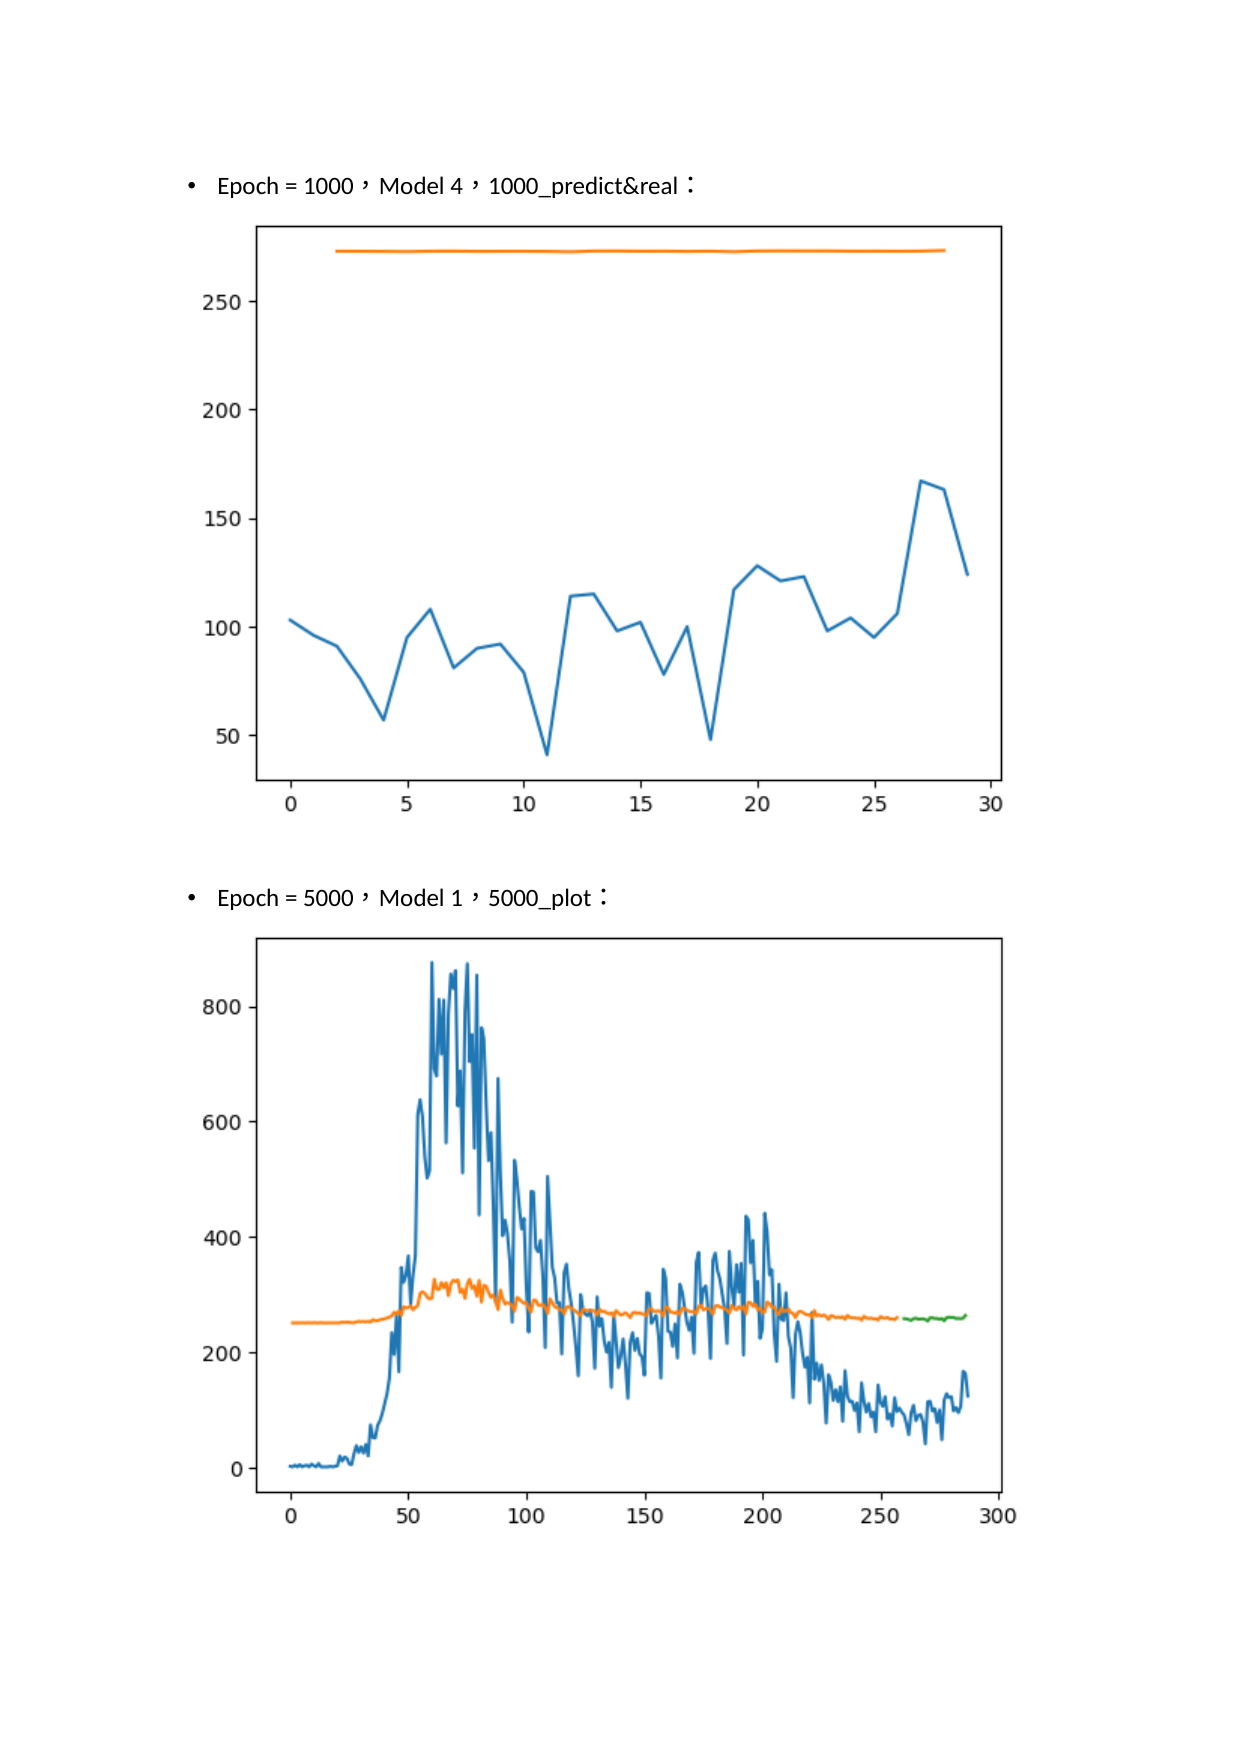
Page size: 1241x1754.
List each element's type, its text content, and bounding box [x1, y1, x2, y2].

list Epoch = 1000，Model 4，1000_predict&real： [187, 164, 1053, 202]
picture [187, 211, 1019, 831]
picture [187, 923, 1033, 1543]
list Epoch = 5000，Model 1，5000_plot： [187, 877, 1053, 914]
